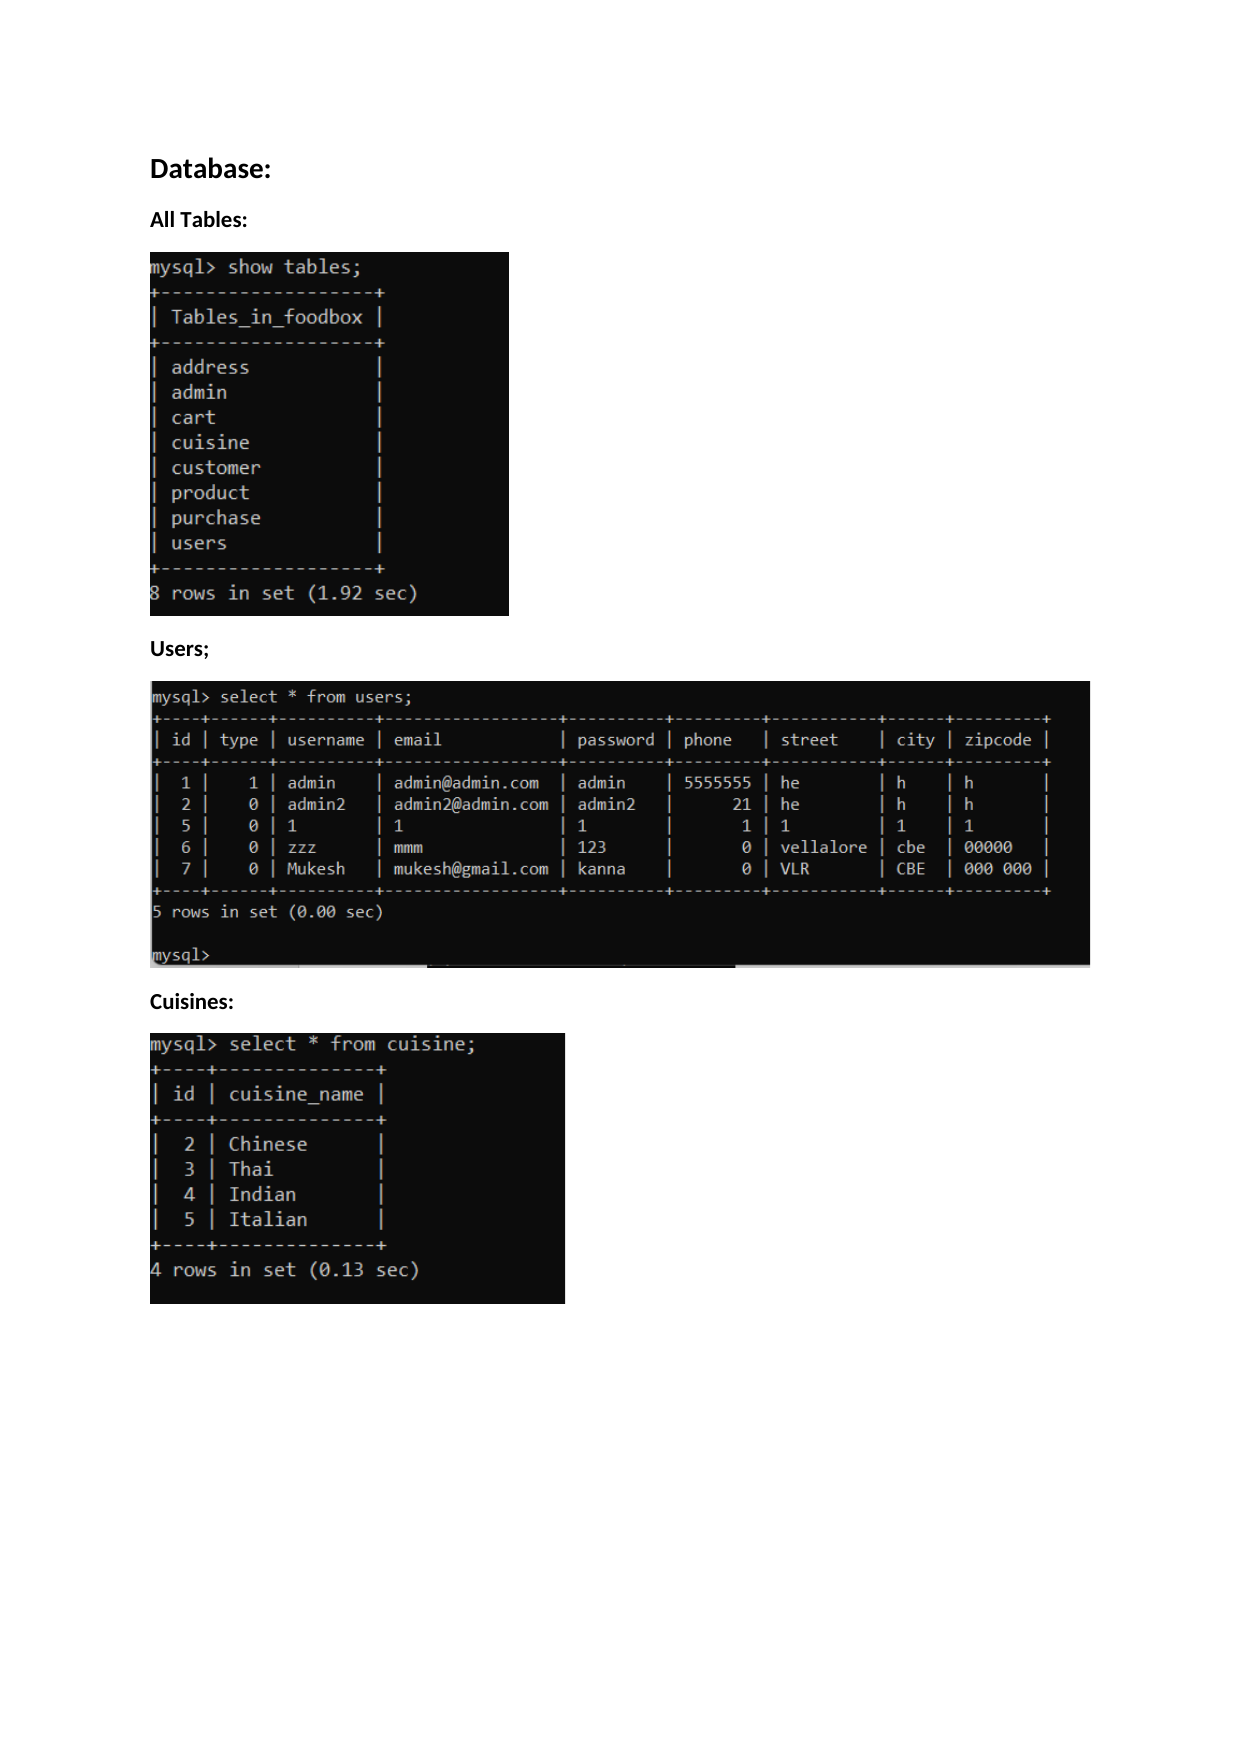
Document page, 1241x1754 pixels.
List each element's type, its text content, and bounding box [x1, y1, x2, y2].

picture [150, 681, 1091, 968]
picture [150, 1033, 565, 1304]
text Database: [150, 150, 1090, 186]
text Cuisines: [150, 987, 1090, 1015]
text Users; [150, 634, 1090, 663]
picture [150, 252, 509, 616]
text All Tables: [150, 205, 1090, 233]
